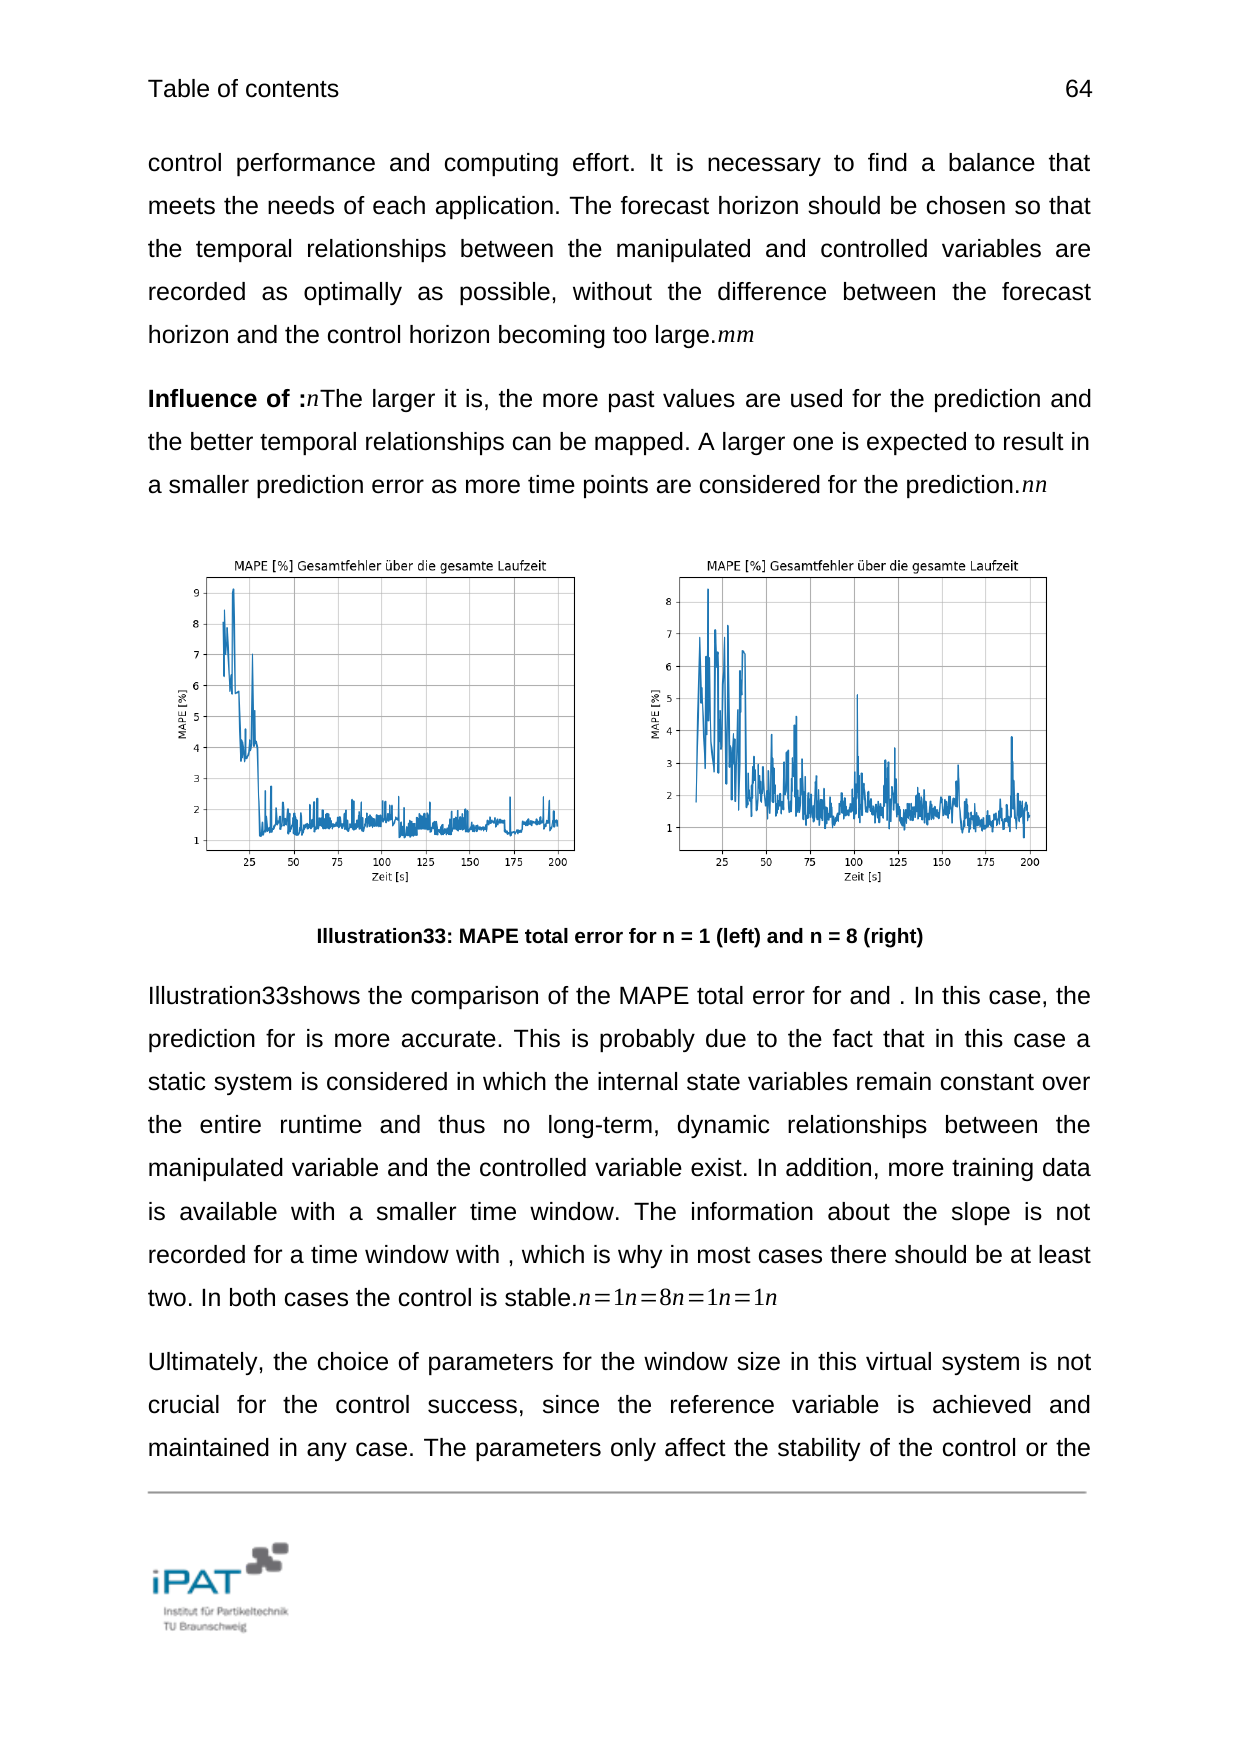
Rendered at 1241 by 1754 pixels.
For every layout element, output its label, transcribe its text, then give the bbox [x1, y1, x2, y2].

picture [147, 1491, 1090, 1496]
picture [147, 1534, 300, 1645]
text Influence of :The larger it is, the more past values ​​are used for the prediction and the better temporal relationships can be mapped. A larger one is expected to result in a smaller prediction error as more time points are considered for the prediction. [148, 384, 1092, 499]
picture [147, 534, 1093, 889]
text Illustration33: MAPE total error for n = 1 (left) and n = 8 (right) [148, 924, 1092, 948]
text Illustration33shows the comparison of the MAPE total error for and . In this case, the prediction for is more accurate. This is probably due to the fact that in this case a static system is considered in which the internal state variables remain constant over the entire runtime and thus no long-term, dynamic relationships between the manipulated variable and the controlled variable exist. In addition, more training data is available with a smaller time window. The information about the slope is not recorded for a time window with , which is why in most cases there should be at least two. In both cases the control is stable. [148, 981, 1092, 1312]
